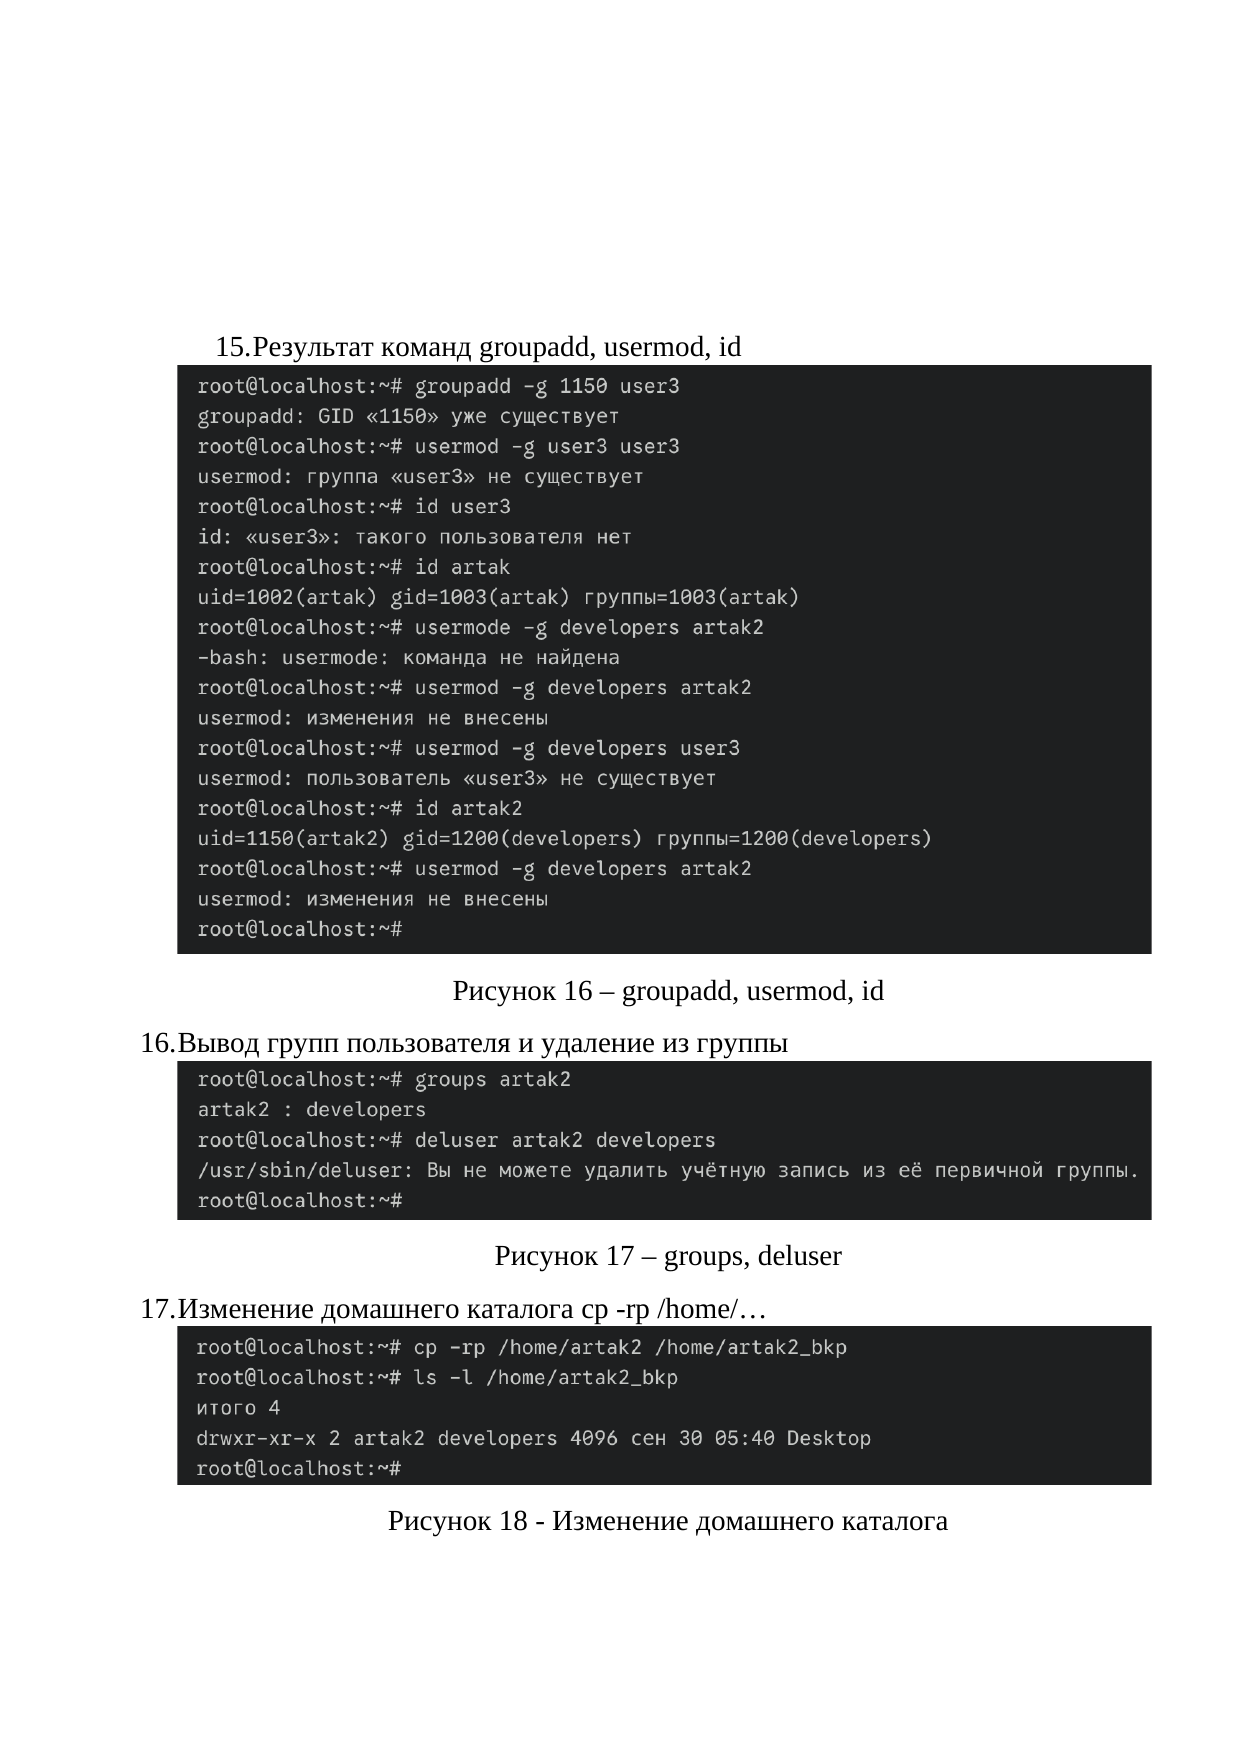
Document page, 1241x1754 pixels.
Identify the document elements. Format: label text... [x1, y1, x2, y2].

text Рисунок 17 – groups, deluser [177, 1238, 1152, 1272]
list Результат команд groupadd, usermod, id [215, 329, 1152, 363]
picture [177, 365, 1152, 954]
picture [177, 1061, 1152, 1220]
text Рисунок 18 - Изменение домашнего каталога [177, 1503, 1152, 1537]
text Рисунок 16 – groupadd, usermod, id [177, 973, 1152, 1006]
picture [177, 1326, 1152, 1485]
